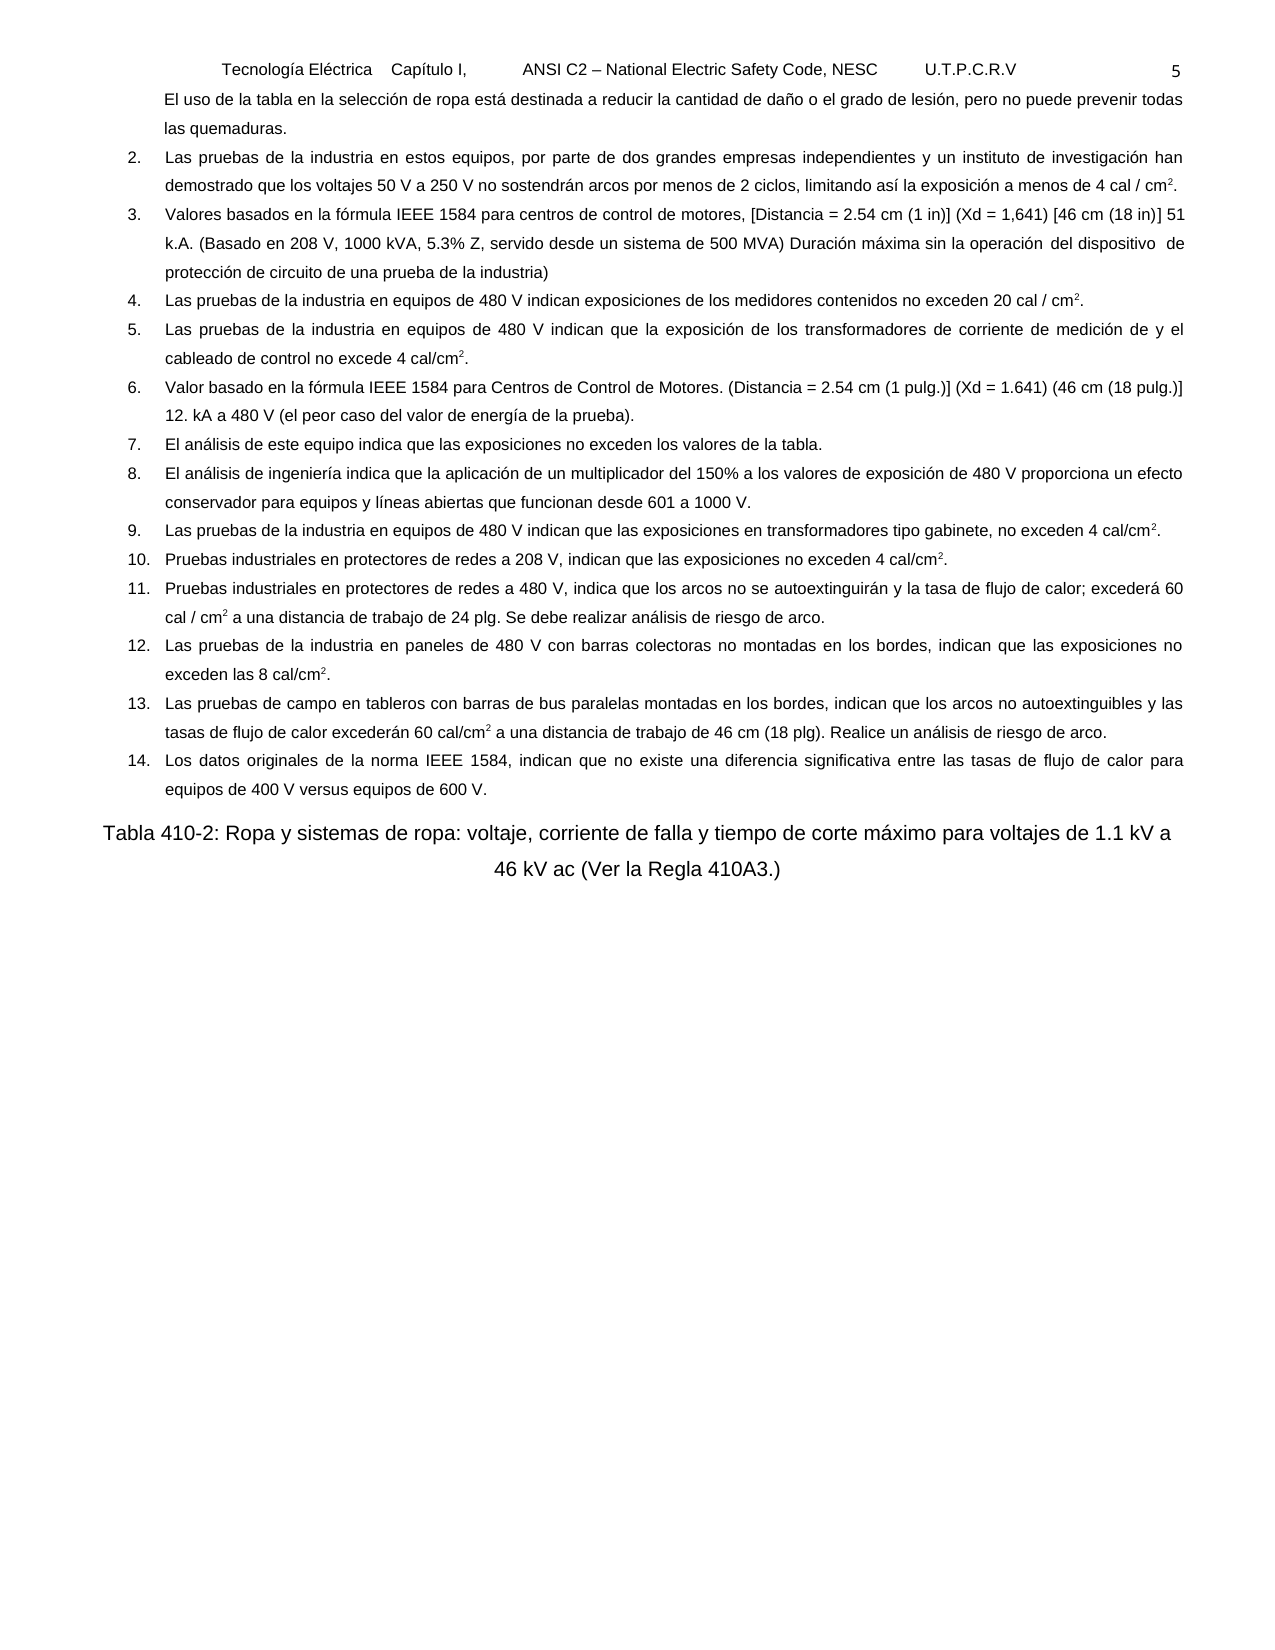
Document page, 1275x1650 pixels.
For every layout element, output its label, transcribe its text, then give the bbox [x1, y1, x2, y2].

list Las pruebas de la industria en paneles de 480 V con barras colectoras no montadas en los bordes, indican que las exposiciones no exceden las 8 cal/cm2. [127, 636, 1185, 684]
list Valor basado en la fórmula IEEE 1584 para Centros de Control de Motores. (Distancia = 2.54 cm (1 pulg.)] (Xd = 1.641) (46 cm (18 pulg.)] 12. kA a 480 V (el peor caso del valor de energía de la prueba). [127, 377, 1185, 425]
text Tabla 410-2: Ropa y sistemas de ropa: voltaje, corriente de falla y tiempo de corte máximo para voltajes de 1.1 kV a 46 kV ac (Ver la Regla 410A3.) [90, 821, 1185, 881]
list Las pruebas de la industria en equipos de 480 V indican que la exposición de los transformadores de corriente de medición de y el cableado de control no excede 4 cal/cm2. [127, 320, 1185, 368]
list Los datos originales de la norma IEEE 1584, indican que no existe una diferencia significativa entre las tasas de flujo de calor para equipos de 400 V versus equipos de 600 V. [127, 751, 1185, 799]
list Pruebas industriales en protectores de redes a 208 V, indican que las exposiciones no exceden 4 cal/cm2. [127, 550, 1185, 569]
list Las pruebas de la industria en equipos de 480 V indican que las exposiciones en transformadores tipo gabinete, no exceden 4 cal/cm2. [127, 521, 1185, 540]
list El análisis de este equipo indica que las exposiciones no exceden los valores de la tabla. [127, 435, 1185, 454]
list El análisis de ingeniería indica que la aplicación de un multiplicador del 150% a los valores de exposición de 480 V proporciona un efecto conservador para equipos y líneas abiertas que funcionan desde 601 a 1000 V. [127, 464, 1185, 512]
list Las pruebas de campo en tableros con barras de bus paralelas montadas en los bordes, indican que los arcos no autoextinguibles y las tasas de flujo de calor excederán 60 cal/cm2 a una distancia de trabajo de 46 cm (18 plg). Realice un análisis de riesgo de arco. [127, 694, 1185, 742]
list Las pruebas de la industria en equipos de 480 V indican exposiciones de los medidores contenidos no exceden 20 cal / cm2. [127, 291, 1185, 310]
list Las pruebas de la industria en estos equipos, por parte de dos grandes empresas independientes y un instituto de investigación han demostrado que los voltajes 50 V a 250 V no sostendrán arcos por menos de 2 ciclos, limitando así la exposición a menos de 4 cal / cm2. [127, 147, 1185, 195]
list Pruebas industriales en protectores de redes a 480 V, indica que los arcos no se autoextinguirán y la tasa de flujo de calor; excederá 60 cal / cm2 a una distancia de trabajo de 24 plg. Se debe realizar análisis de riesgo de arco. [127, 579, 1185, 627]
text El uso de la tabla en la selección de ropa está destinada a reducir la cantidad de daño o el grado de lesión, pero no puede prevenir todas las quemaduras. [164, 90, 1185, 138]
list Valores basados en la fórmula IEEE 1584 para centros de control de motores, [Distancia = 2.54 cm (1 in)] (Xd = 1,641) [46 cm (18 in)] 51 k.A. (Basado en 208 V, 1000 kVA, 5.3% Z, servido desde un sistema de 500 MVA) Duración máxima sin la operación del dispositivo de protección de circuito de una prueba de la industria) [127, 205, 1185, 282]
